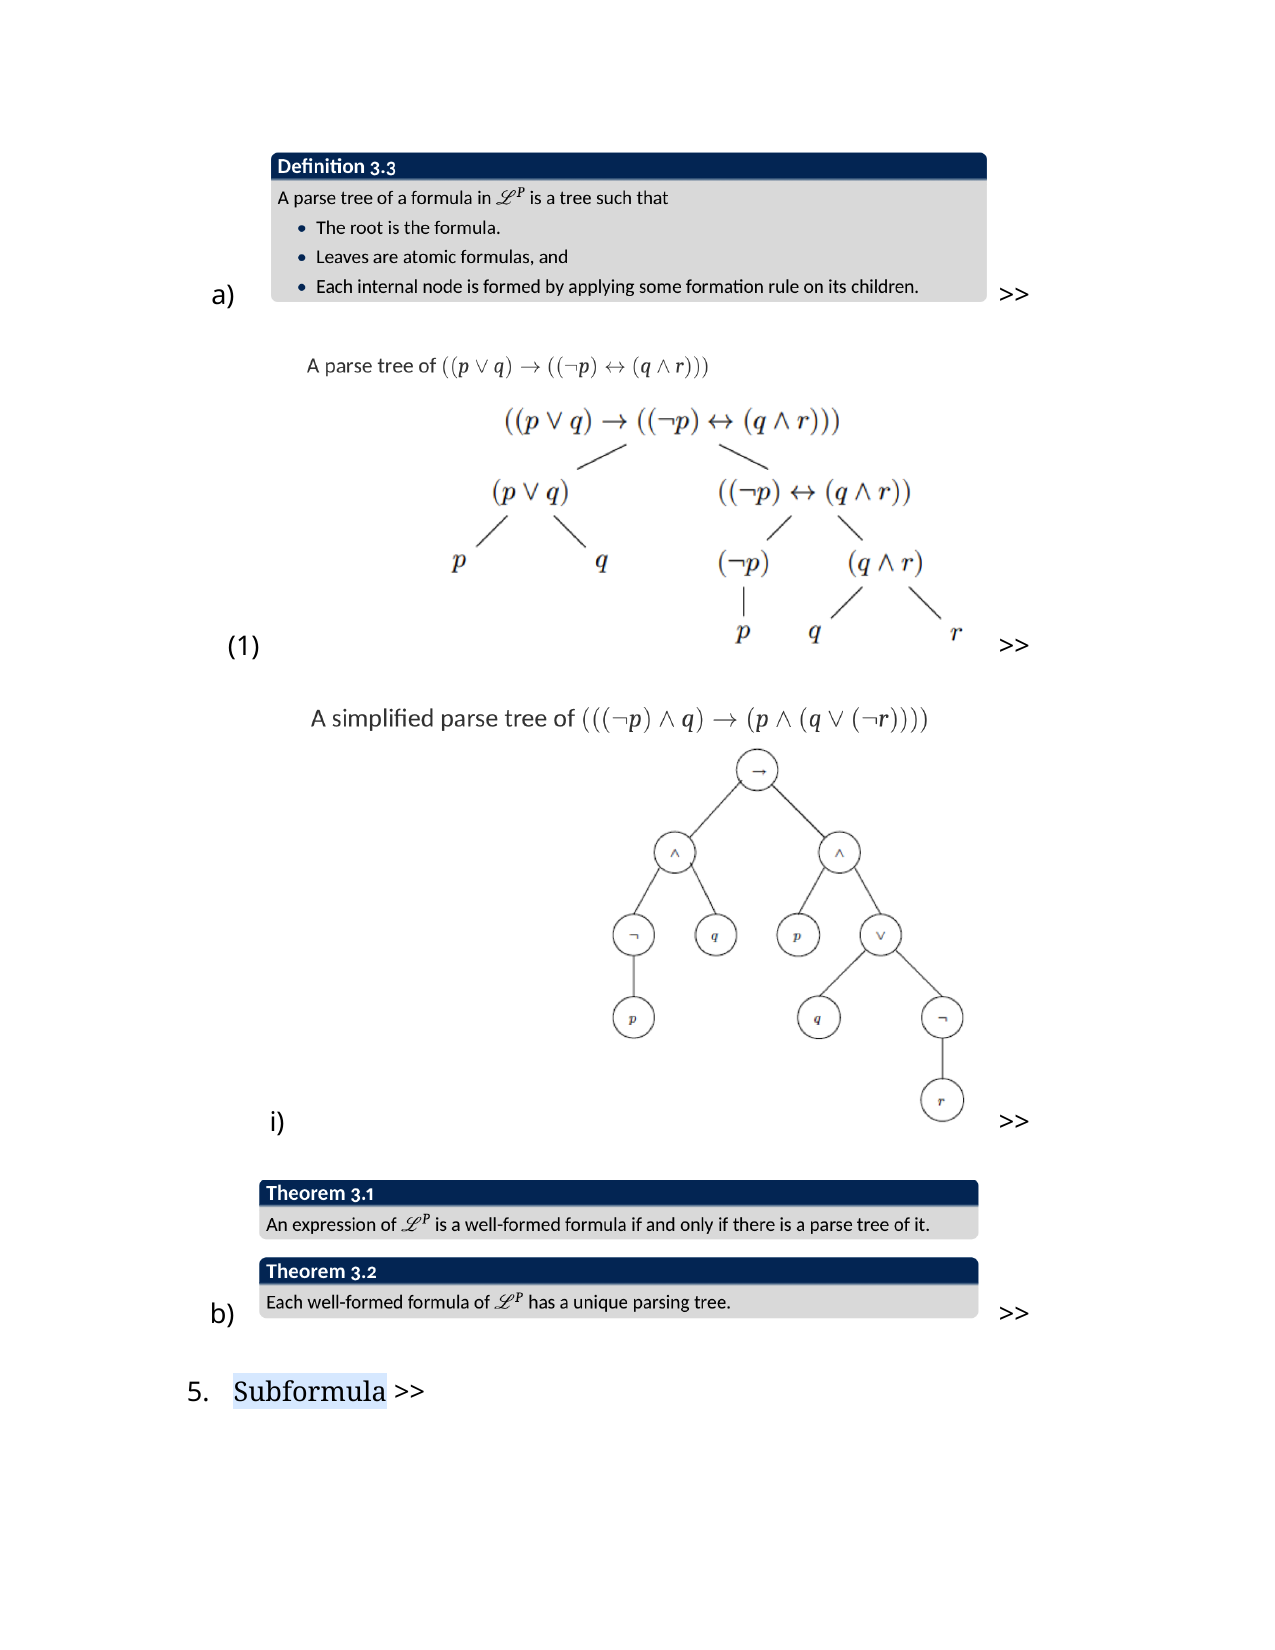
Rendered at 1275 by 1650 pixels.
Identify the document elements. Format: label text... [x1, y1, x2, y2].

picture [283, 353, 992, 656]
picture [258, 150, 992, 305]
subtitle Subformula >> [209, 1372, 1125, 1409]
picture [308, 703, 992, 1132]
picture [258, 1180, 992, 1324]
